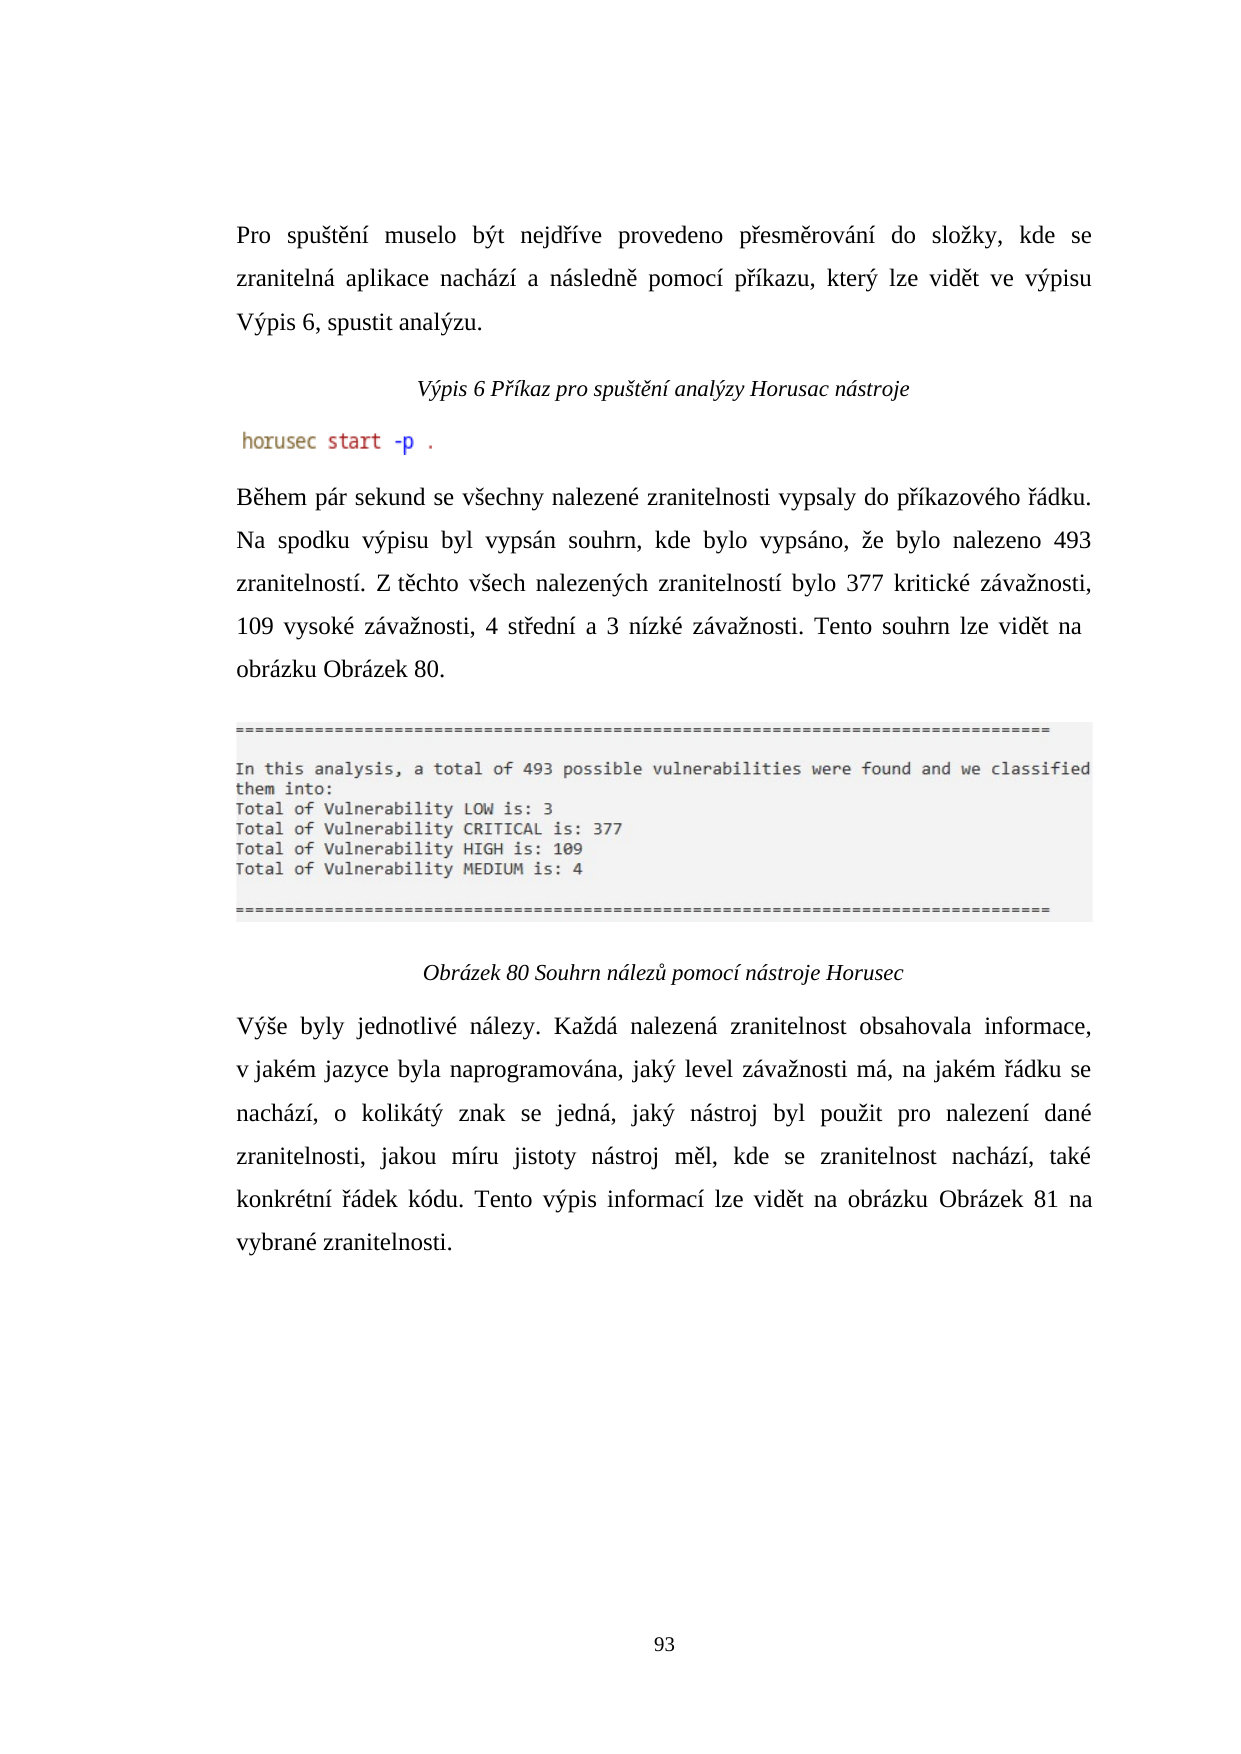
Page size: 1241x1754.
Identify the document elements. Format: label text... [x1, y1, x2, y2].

text Obrázek 80 Souhrn nálezů pomocí nástroje Horusec [236, 959, 1092, 986]
text Pro spuštění muselo být nejdříve provedeno přesměrování do složky, kde se zranitelná aplikace nachází a následně pomocí příkazu, který lze vidět ve výpisu 6, spustit analýzu. [236, 220, 1092, 335]
text Výpis 6 Příkaz pro spuštění analýzy Horusac nástroje [236, 375, 1092, 401]
text Během pár sekund se všechny nalezené zranitelnosti vypsaly do příkazového řádku. Na spodku výpisu byl vypsán souhrn, kde bylo vypsáno, že bylo nalezeno 493 zranitelností. Z těchto všech nalezených zranitelností bylo 377 kritické závažnosti, 109 vysoké závažnosti, 4 střední a 3 nízké závažnosti. Tento souhrn lze vidět na obrázku 80. [236, 482, 1092, 683]
picture [236, 722, 1093, 922]
text Výše byly jednotlivé nálezy. Každá nalezená zranitelnost obsahovala informace, v jakém jazyce byla naprogramována, jaký level závažnosti má, na jakém řádku se nachází, o kolikátý znak se jedná, jaký nástroj byl použit pro nalezení dané zranitelnosti, jakou míru jistoty nástroj měl, kde se zranitelnost nachází, také konkrétní řádek kódu. Tento výpis informací lze vidět na obrázku 81 na vybrané zranitelnosti. [236, 1011, 1092, 1256]
